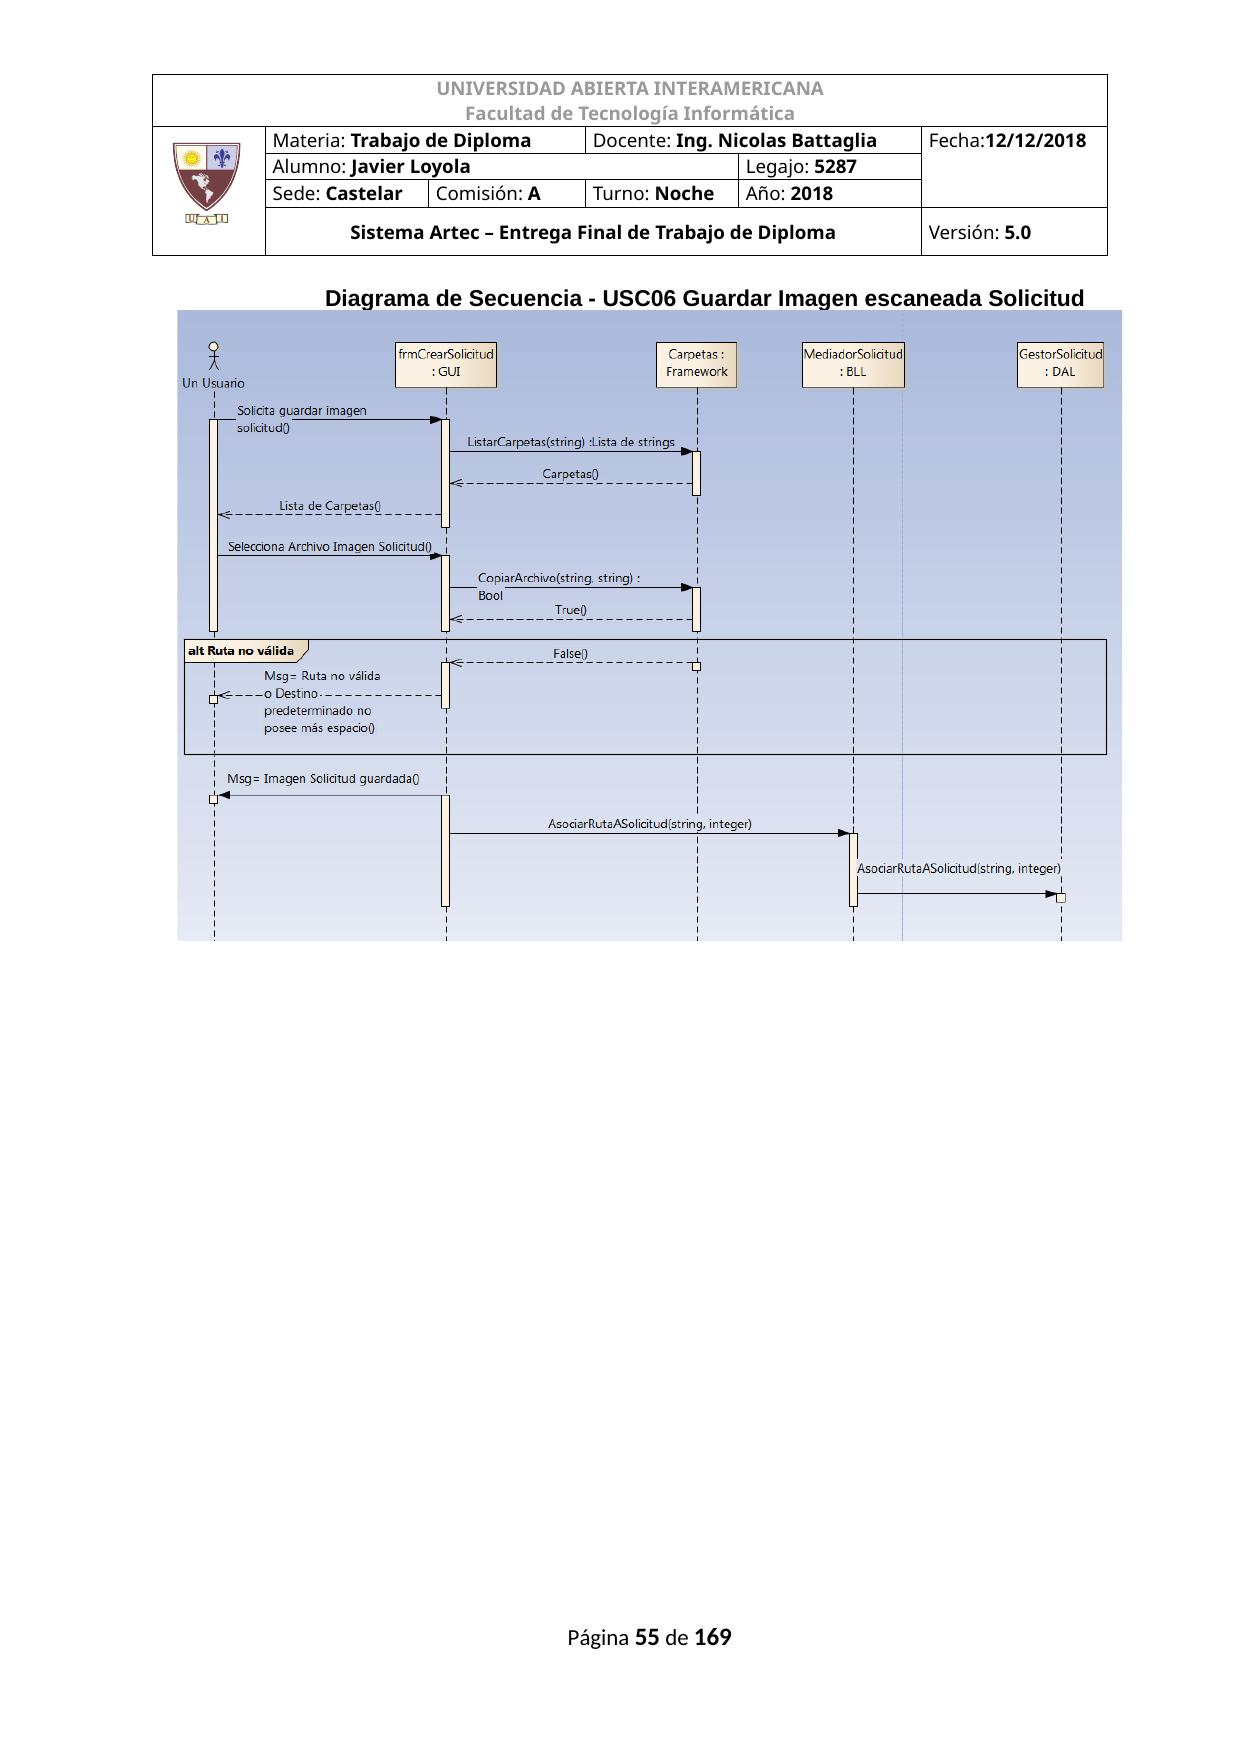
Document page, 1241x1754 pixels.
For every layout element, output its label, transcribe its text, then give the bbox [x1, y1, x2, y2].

picture [177, 310, 1123, 941]
picture [157, 136, 257, 228]
text Diagrama de Secuencia - USC06 Guardar Imagen escaneada Solicitud [251, 284, 1122, 310]
